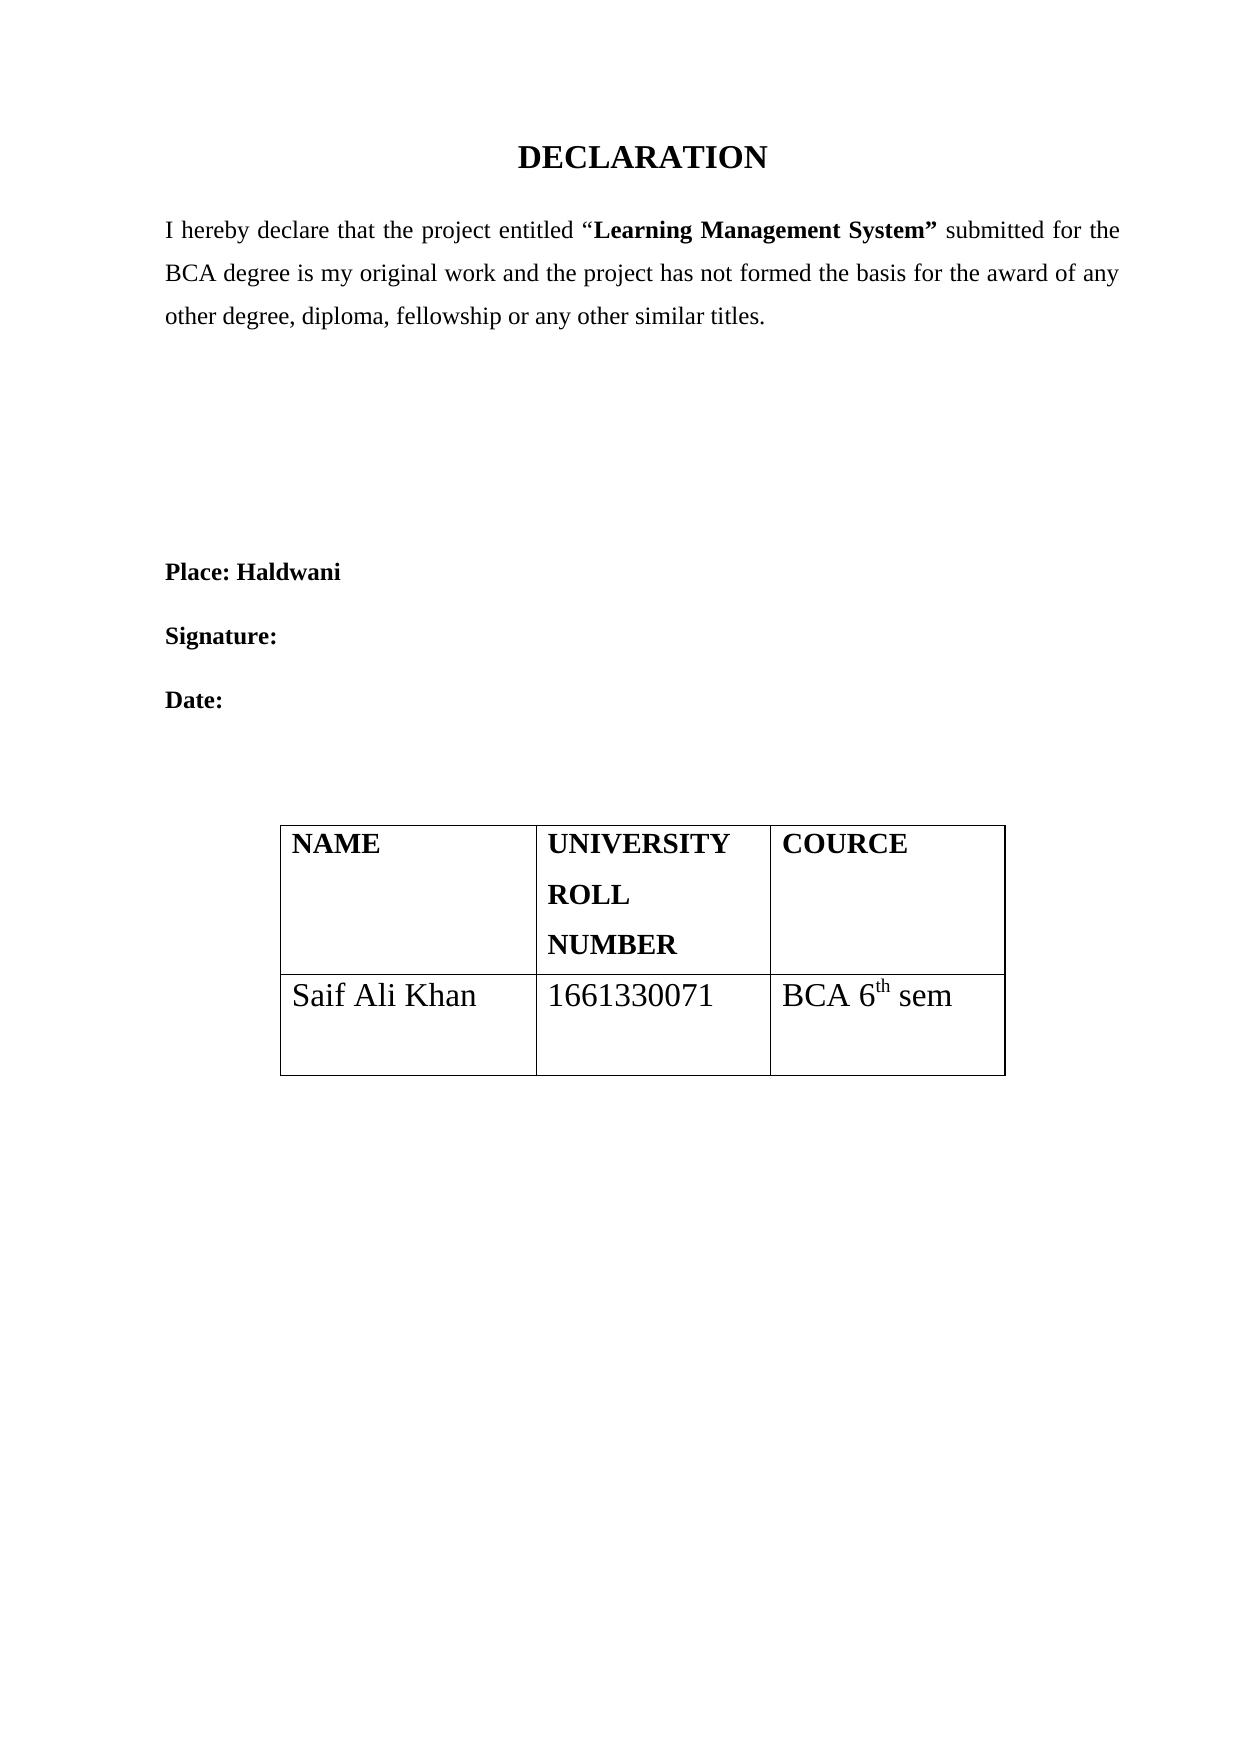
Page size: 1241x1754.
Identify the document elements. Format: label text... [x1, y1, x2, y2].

table_header UNIVERSITY ROLL NUMBER [537, 826, 770, 974]
table_header NAME [281, 826, 536, 974]
text DECLARATION [165, 137, 1120, 175]
table_cell Saif Ali Khan [281, 975, 536, 1075]
table_header COURCE [771, 826, 1004, 974]
text I hereby declare that the project entitled “Learning Management System” submitted for the BCA degree is my original work and the project has not formed the basis for the award of any other degree, diploma, fellowship or any other similar titles. [165, 215, 1120, 330]
text Place: Haldwani [165, 557, 1120, 586]
table_cell 1661330071 [537, 975, 770, 1075]
table_cell BCA 6th sem [771, 975, 1004, 1075]
text Date: [165, 685, 1120, 714]
text Signature: [165, 621, 1120, 650]
